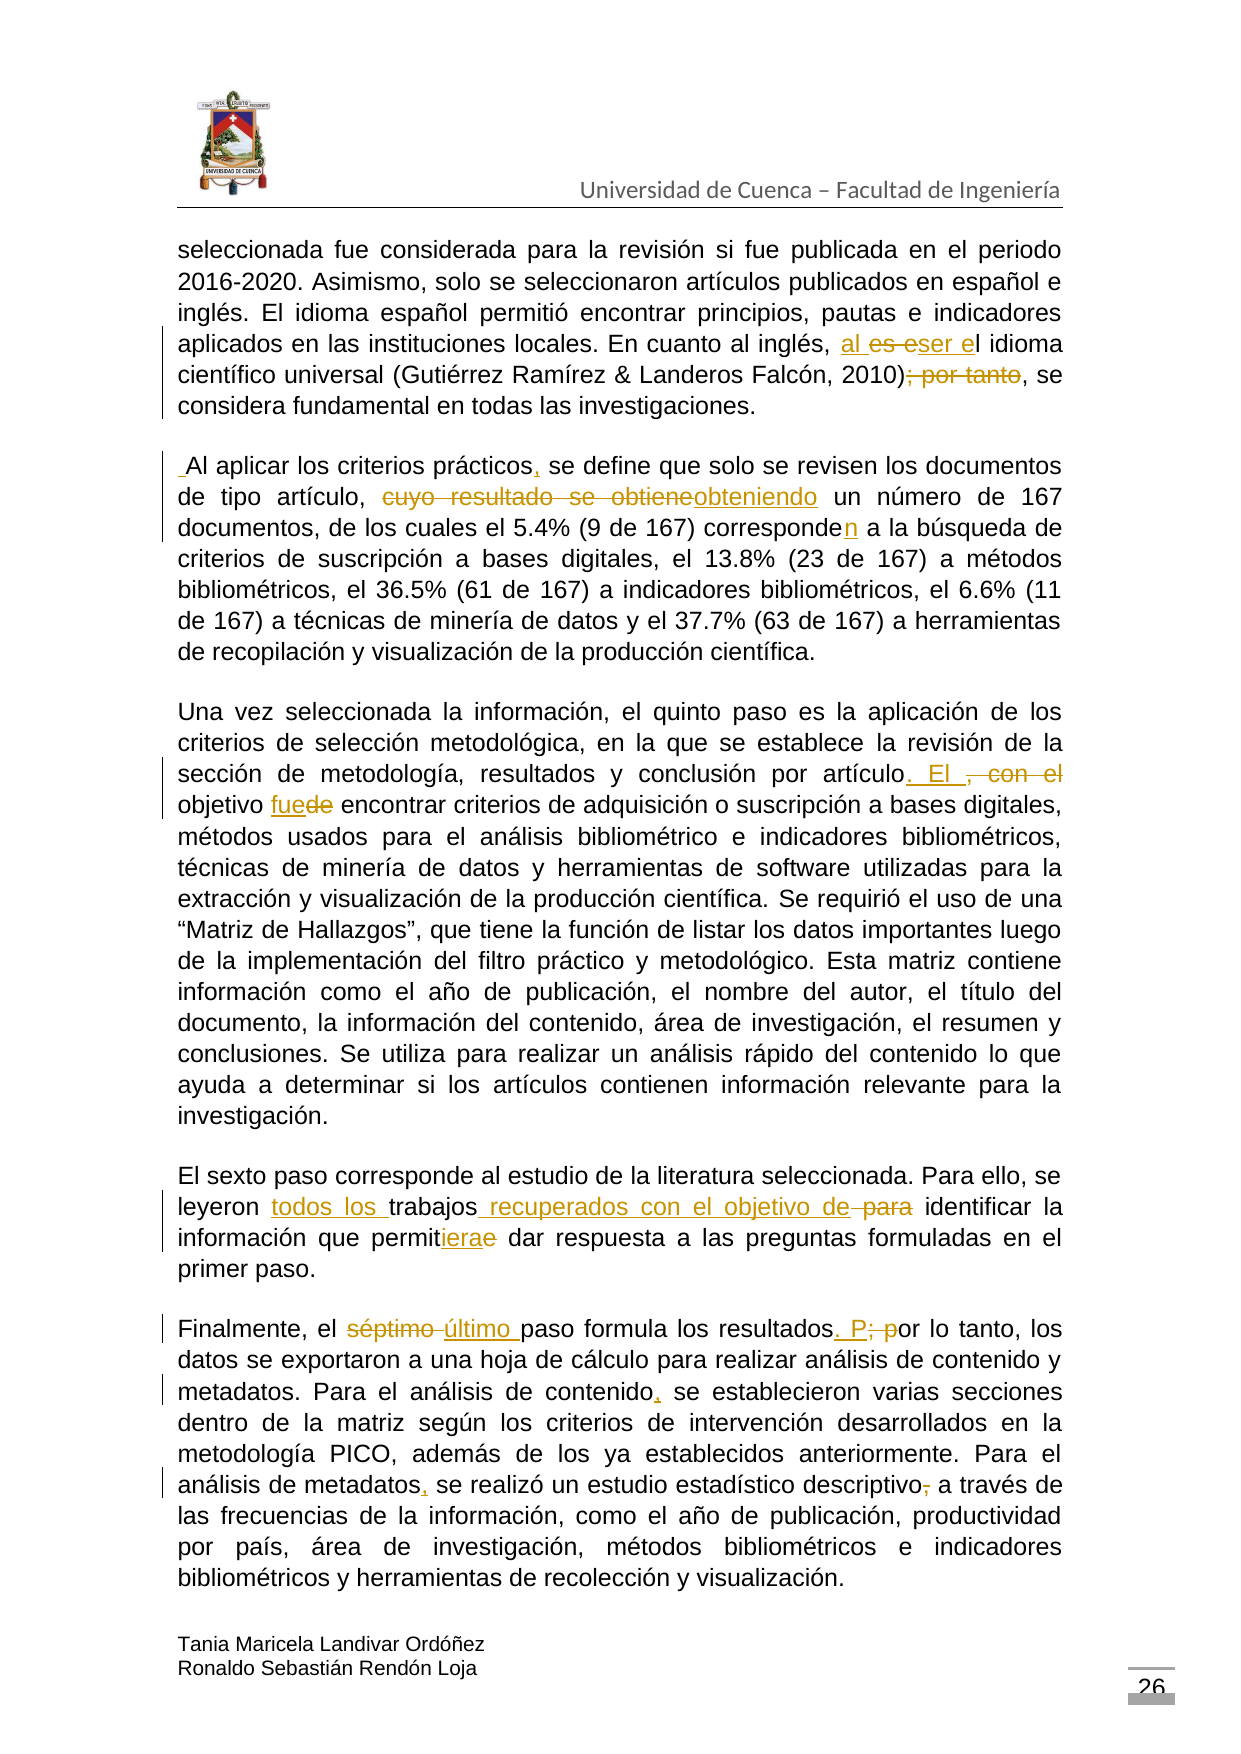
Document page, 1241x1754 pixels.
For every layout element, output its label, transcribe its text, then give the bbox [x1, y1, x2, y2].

text El sexto paso corresponde al estudio de la literatura seleccionada. Para ello, se leyeron trabajos identificar la información que permit dar respuesta a las preguntas formuladas en el primer paso. [177, 1161, 1063, 1283]
text Una vez seleccionada la información, el quinto paso es la aplicación de los criterios de selección metodológica, en la que se establece la revisión de la sección de metodología, resultados y conclusión por artículoobjetivo encontrar criterios de adquisición o suscripción a bases digitales, métodos usados para el análisis bibliométrico e indicadores bibliométricos, técnicas de minería de datos y herramientas de software utilizadas para la extracción y visualización de la producción científica. Se requirió el uso de una “Matriz de Hallazgos”, que tiene la función de listar los datos importantes luego de la implementación del filtro práctico y metodológico. Esta matriz contiene información como el año de publicación, el nombre del autor, el título del documento, la información del contenido, área de investigación, el resumen y conclusiones. Se utiliza para realizar un análisis rápido del contenido lo que ayuda a determinar si los artículos contienen información relevante para la investigación. [177, 697, 1063, 1129]
text Finalmente, el paso formula los resultadosor lo tanto, los datos se exportaron a una hoja de cálculo para realizar análisis de contenido y metadatos. Para el análisis de contenido se establecieron varias secciones dentro de la matriz según los criterios de intervención desarrollados en la metodología PICO, además de los ya establecidos anteriormente. Para el análisis de metadatos se realizó un estudio estadístico descriptivo a través de las frecuencias de la información, como el año de publicación, productividad por país, área de investigación, métodos bibliométricos e indicadores bibliométricos y herramientas de recolección y visualización. [177, 1314, 1063, 1591]
text Al aplicar los criterios prácticos se define que solo se revisen los documentos de tipo artículo, un número de 167 documentos, de los cuales el 5.4% (9 de 167) corresponde a la búsqueda de criterios de suscripción a bases digitales, el 13.8% (23 de 167) a métodos bibliométricos, el 36.5% (61 de 167) a indicadores bibliométricos, el 6.6% (11 de 167) a técnicas de minería de datos y el 37.7% (63 de 167) a herramientas de recopilación y visualización de la producción científica. [177, 451, 1063, 666]
picture [177, 86, 290, 199]
